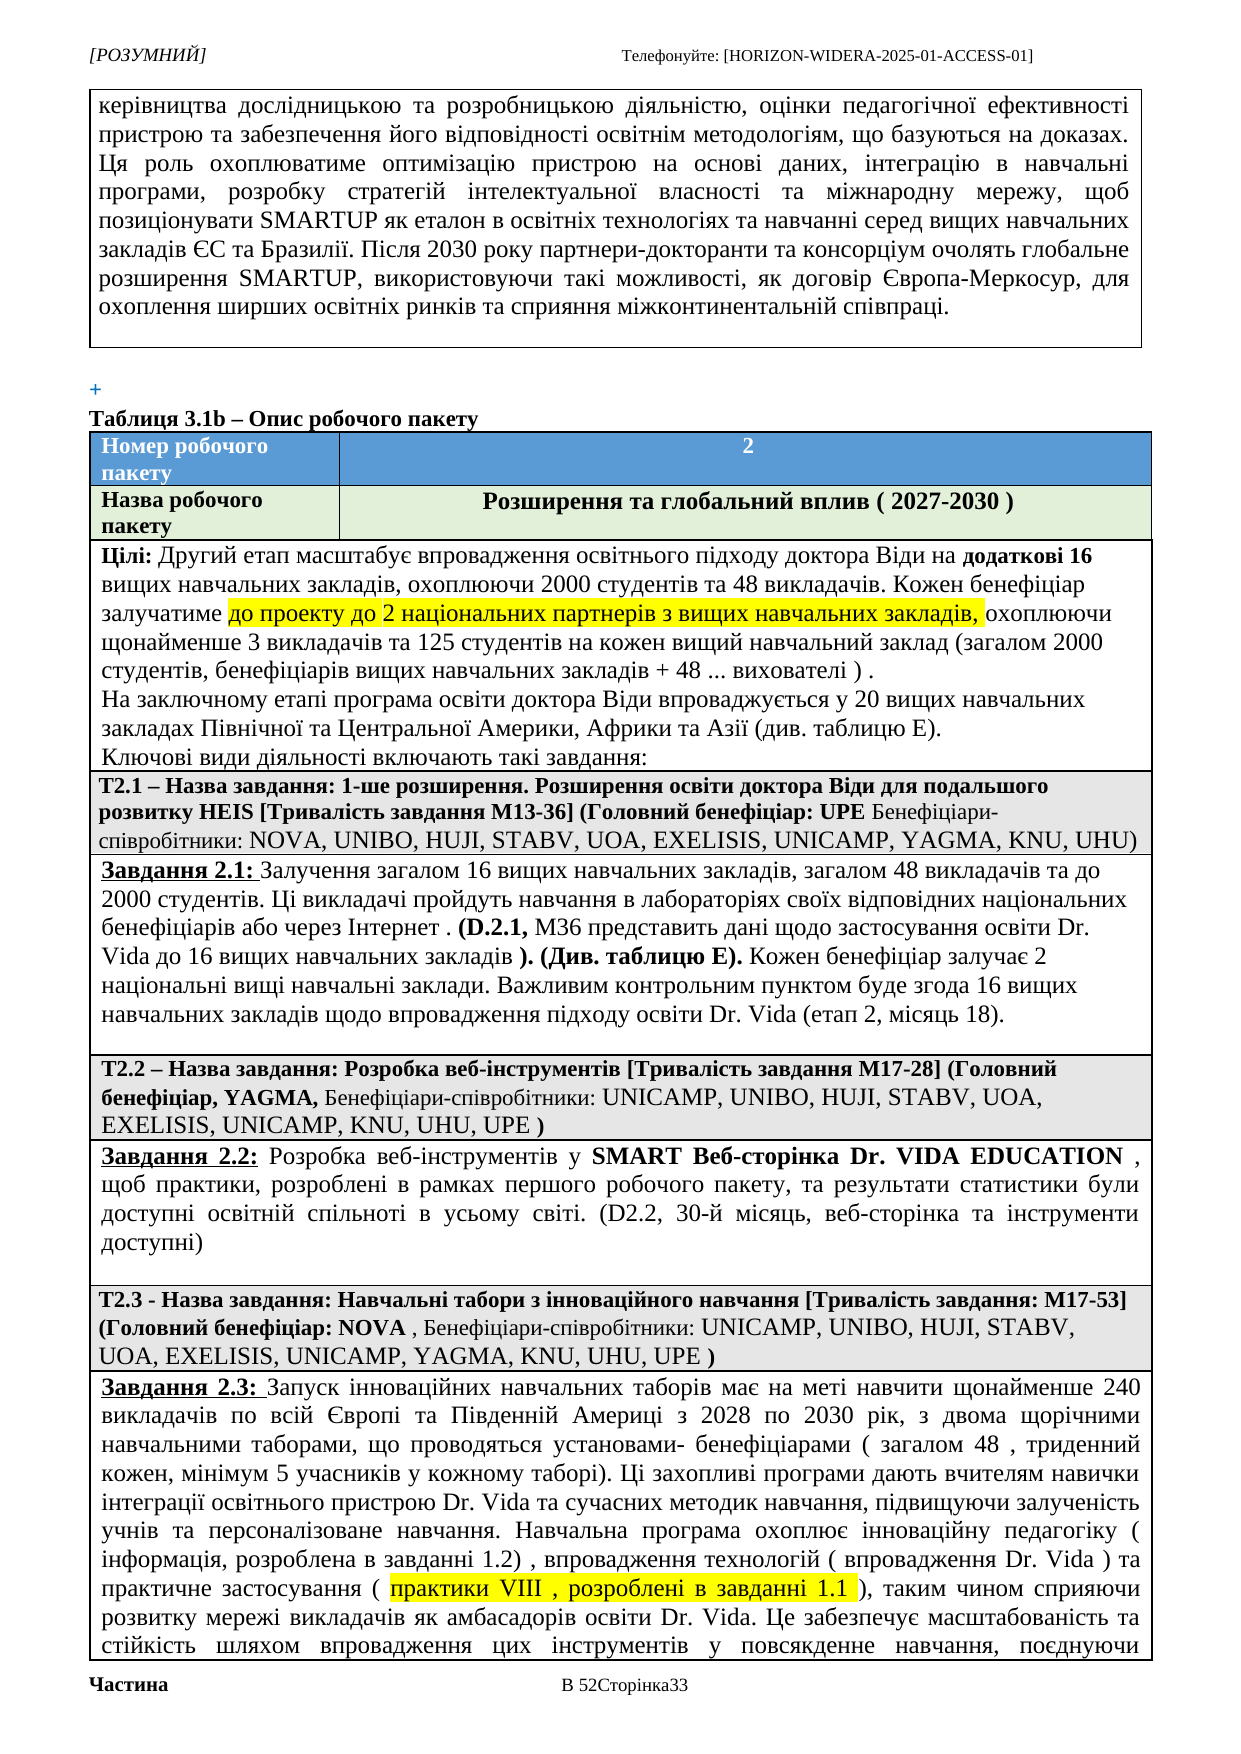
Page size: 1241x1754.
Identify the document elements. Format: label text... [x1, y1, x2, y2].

table_cell T2.2 – Назва завдання: Розробка веб-інструментів [Тривалість завдання M17-28] (Головний бенефіціар, YAGMA, Бенефіціари-співробітники: UNICAMP, UNIBO, HUJI, STABV, UOA, EXELISIS, UNICAMP, KNU, UHU, UPE ) [91, 1056, 1151, 1139]
subtitle + [89, 377, 1069, 403]
table_cell Назва робочого пакету [91, 486, 339, 539]
table_header Номер робочого пакету [91, 433, 339, 485]
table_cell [91, 1372, 1151, 1659]
table_cell T2.3 - Назва завдання: Навчальні табори з інноваційного навчання [Тривалість завдання: M17-53] (Головний бенефіціар: NOVA , Бенефіціари-співробітники: UNICAMP, UNIBO, HUJI, STABV, UOA, EXELISIS, UNICAMP, YAGMA, KNU, UHU, UPE ) [91, 1286, 1151, 1370]
text Таблиця 3.1b – Опис робочого пакету [89, 405, 1152, 431]
table_cell Завдання 2.1: Залучення загалом 16 вищих навчальних закладів, загалом 48 викладачів та до 2000 студентів. Ці викладачі пройдуть навчання в лабораторіях своїх відповідних національних бенефіціарів або через Інтернет . (D.2.1, M36 представить дані щодо застосування освіти Dr. Vida до 16 вищих навчальних закладів ). (Див. таблицю E). Кожен бенефіціар залучає 2 національні вищі навчальні заклади. Важливим контрольним пунктом буде згода 16 вищих навчальних закладів щодо впровадження підходу освіти Dr. Vida (етап 2, місяць 18). [91, 855, 1151, 1054]
table_cell Цілі: Другий етап масштабує впровадження освітнього підходу доктора Віди на додаткові 16 вищих навчальних закладів, охоплюючи 2000 студентів та 48 викладачів. Кожен бенефіціар залучатиме до проекту до 2 національних партнерів з вищих навчальних закладів, охоплюючи щонайменше 3 викладачів та 125 студентів на кожен вищий навчальний заклад (загалом 2000 студентів, бенефіціарів вищих навчальних закладів + 48 ... вихователі ) . На заключному етапі програма освіти доктора Віди впроваджується у 20 вищих навчальних закладах Північної та Центральної Америки, Африки та Азії (див. таблицю E). Ключові види діяльності включають такі завдання: [91, 541, 1151, 770]
table_cell T2.1 – Назва завдання: 1-ше розширення. Розширення освіти доктора Віди для подальшого розвитку HEIS [Тривалість завдання M13-36] (Головний бенефіціар: UPE Бенефіціари-співробітники: NOVA, UNIBO, HUJI, STABV, UOA, EXELISIS, UNICAMP, YAGMA, KNU, UHU) [91, 772, 1151, 853]
table_header 2 [340, 433, 1151, 485]
table_cell Завдання 2.2: Розробка веб-інструментів у SMART Веб-сторінка Dr. VIDA EDUCATION , щоб практики, розроблені в рамках першого робочого пакету, та результати статистики були доступні освітній спільноті в усьому світі. (D2.2, 30-й місяць, веб-сторінка та інструменти доступні) [91, 1141, 1151, 1284]
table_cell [91, 90, 1141, 347]
table_cell Розширення та глобальний вплив ( 2027-2030 ) [340, 486, 1151, 539]
